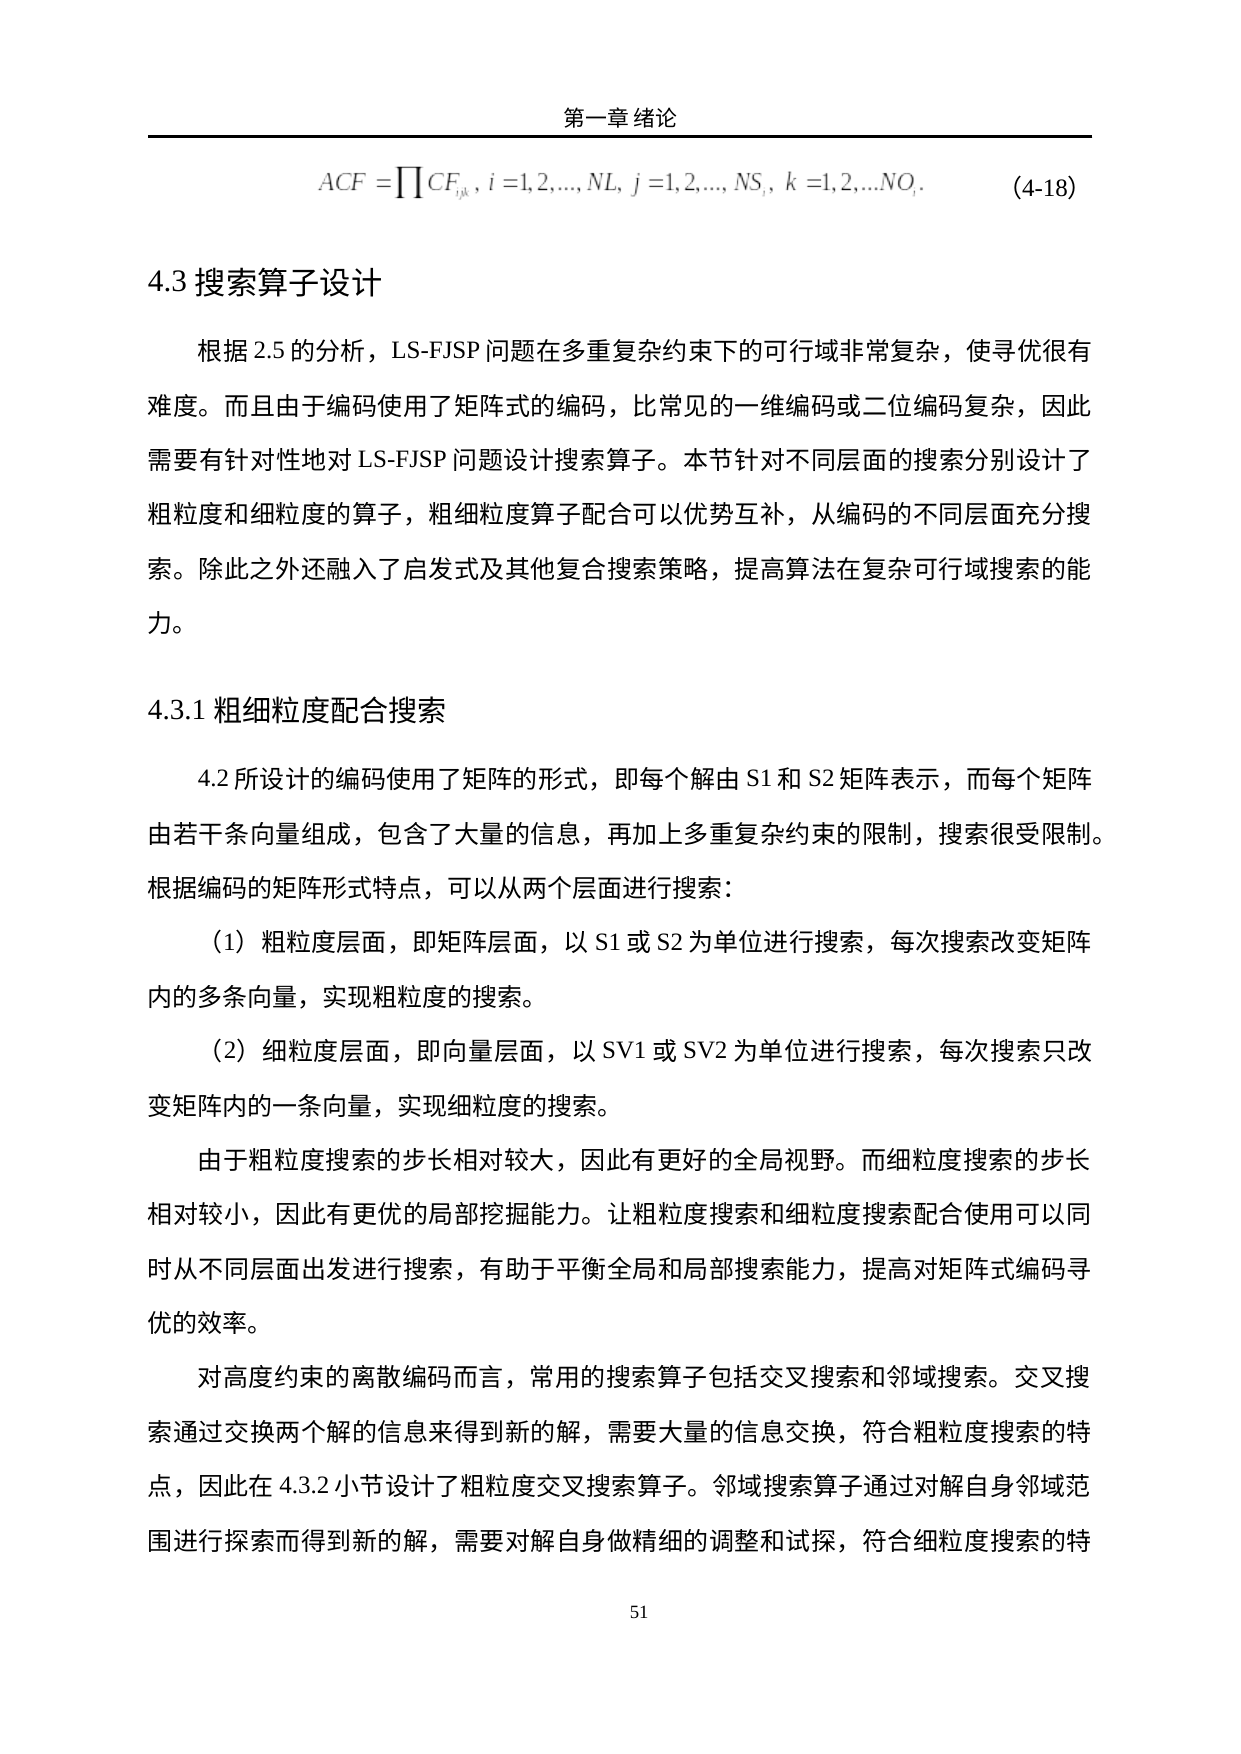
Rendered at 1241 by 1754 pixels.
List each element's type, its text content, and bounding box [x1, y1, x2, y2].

text 根据2.5的分析，LS-FJSP问题在多重复杂约束下的可行域非常复杂，使寻优很有难度。而且由于编码使用了矩阵式的编码，比常见的一维编码或二位编码复杂，因此需要有针对性地对LS-FJSP问题设计搜索算子。本节针对不同层面的搜索分别设计了粗粒度和细粒度的算子，粗细粒度算子配合可以优势互补，从编码的不同层面充分搜索。除此之外还融入了启发式及其他复合搜索策略，提高算法在复杂可行域搜索的能力。 [148, 332, 1092, 640]
subtitle 4.3.1 粗细粒度配合搜索 [148, 675, 1092, 743]
text 由于粗粒度搜索的步长相对较大，因此有更好的全局视野。而细粒度搜索的步长相对较小，因此有更优的局部挖掘能力。让粗粒度搜索和细粒度搜索配合使用可以同时从不同层面出发进行搜索，有助于平衡全局和局部搜索能力，提高对矩阵式编码寻优的效率。 [148, 1140, 1092, 1340]
text 4.2所设计的编码使用了矩阵的形式，即每个解由S1和S2矩阵表示，而每个矩阵由若干条向量组成，包含了大量的信息，再加上多重复杂约束的限制，搜索很受限制。根据编码的矩阵形式特点，可以从两个层面进行搜索： [148, 760, 1092, 905]
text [148, 1358, 1092, 1557]
text （4-18） [148, 162, 1092, 212]
text （1）粗粒度层面，即矩阵层面，以S1或S2为单位进行搜索，每次搜索改变矩阵内的多条向量，实现粗粒度的搜索。 [148, 923, 1092, 1013]
subtitle 4.3 搜索算子设计 [148, 247, 1092, 315]
text （2）细粒度层面，即向量层面，以SV1或SV2为单位进行搜索，每次搜索只改变矩阵内的一条向量，实现细粒度的搜索。 [148, 1032, 1092, 1122]
